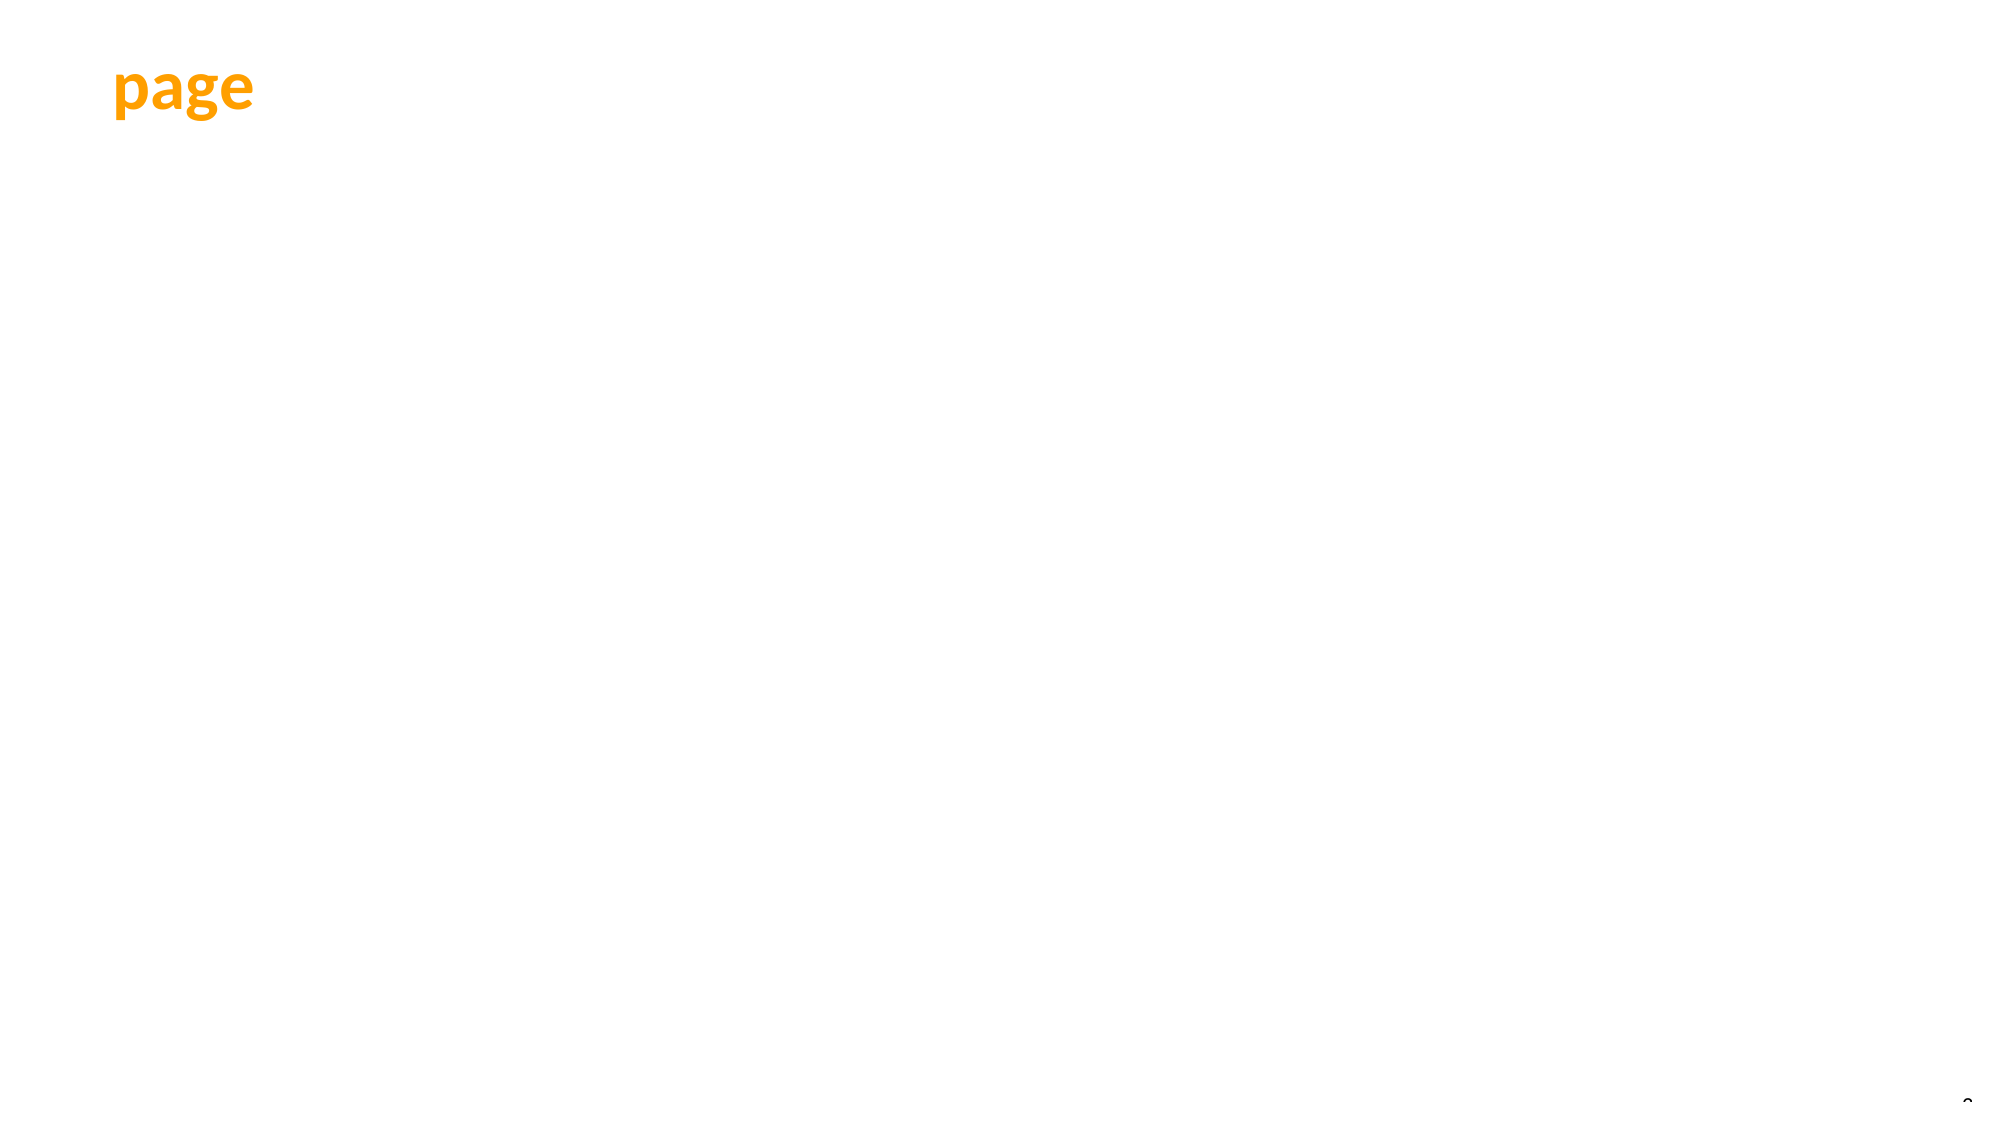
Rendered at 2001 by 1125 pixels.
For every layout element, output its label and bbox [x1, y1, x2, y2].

list [49, 42, 1055, 126]
